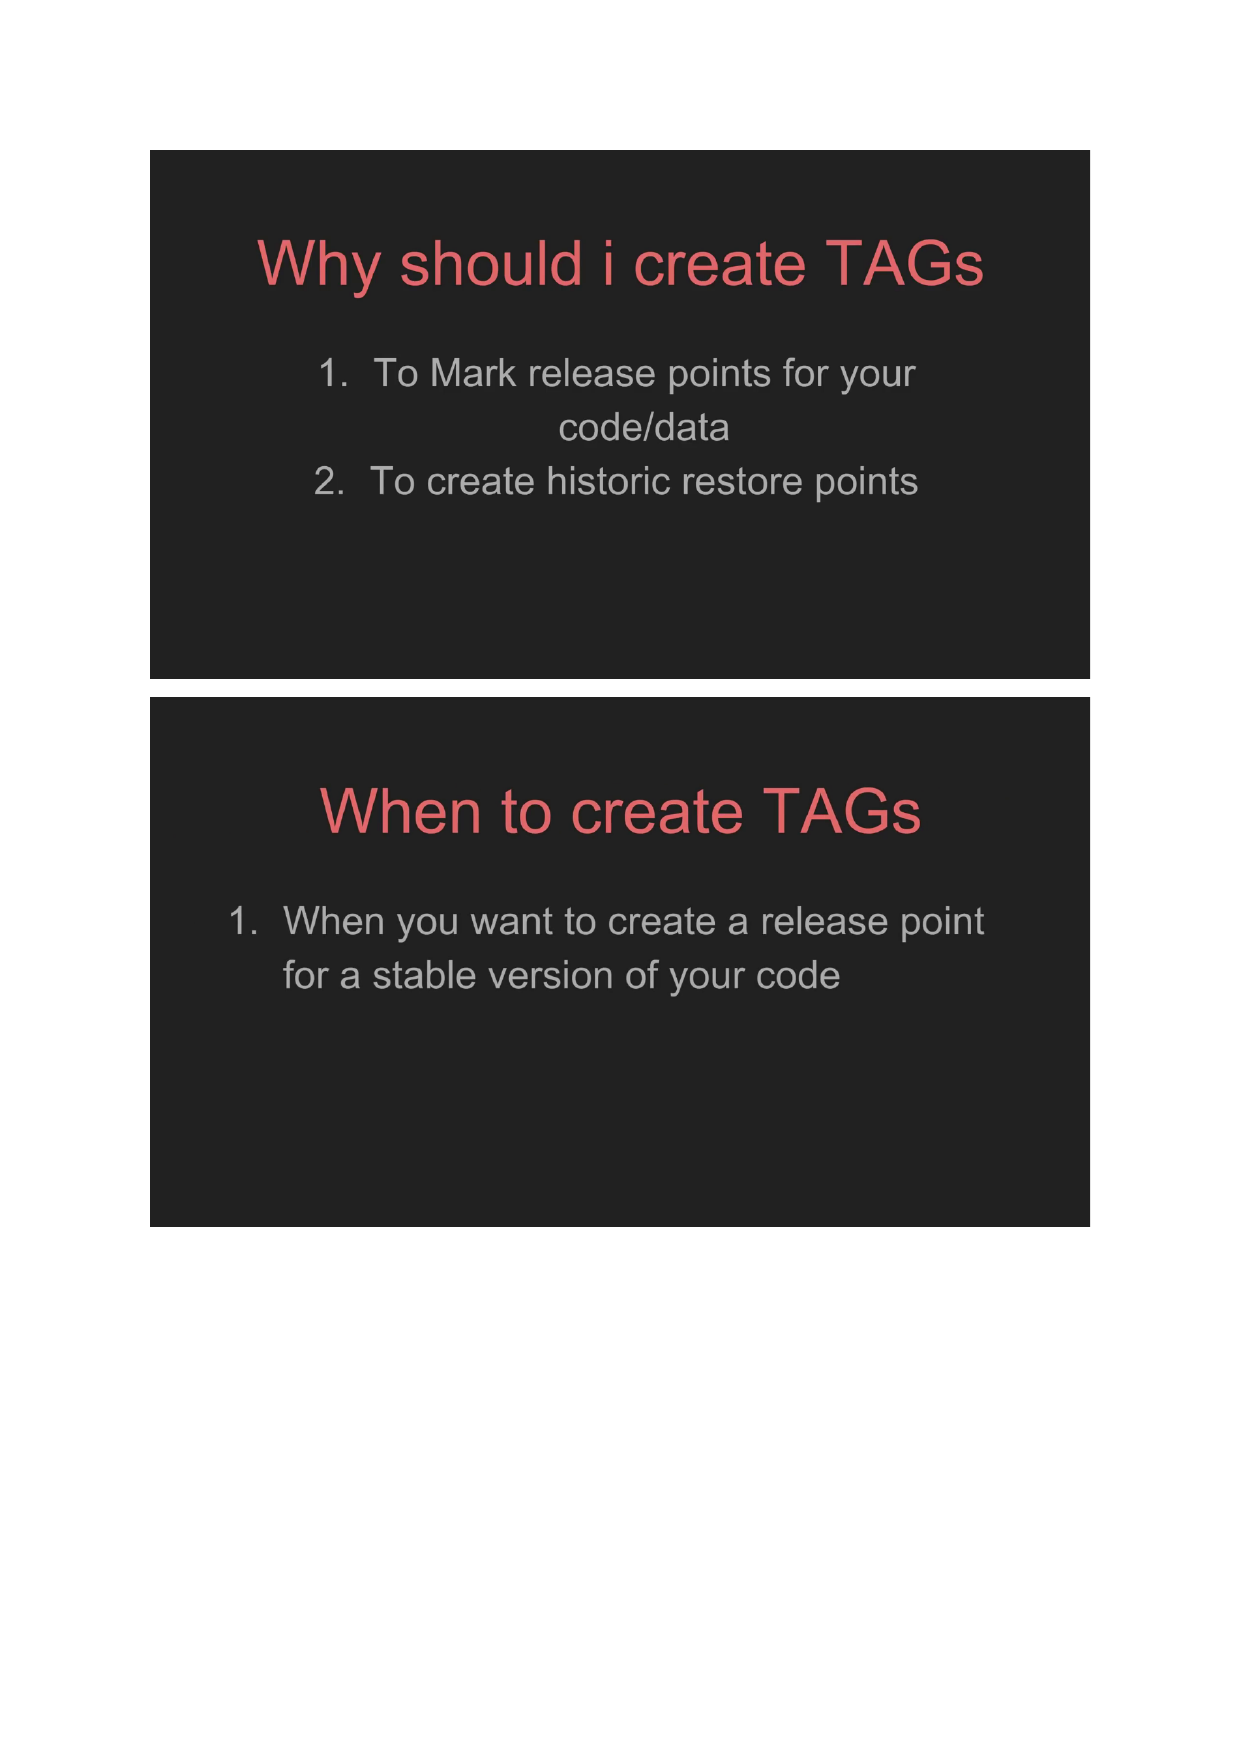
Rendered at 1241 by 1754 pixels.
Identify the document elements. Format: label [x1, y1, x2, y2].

picture [150, 150, 1091, 679]
picture [150, 697, 1091, 1227]
